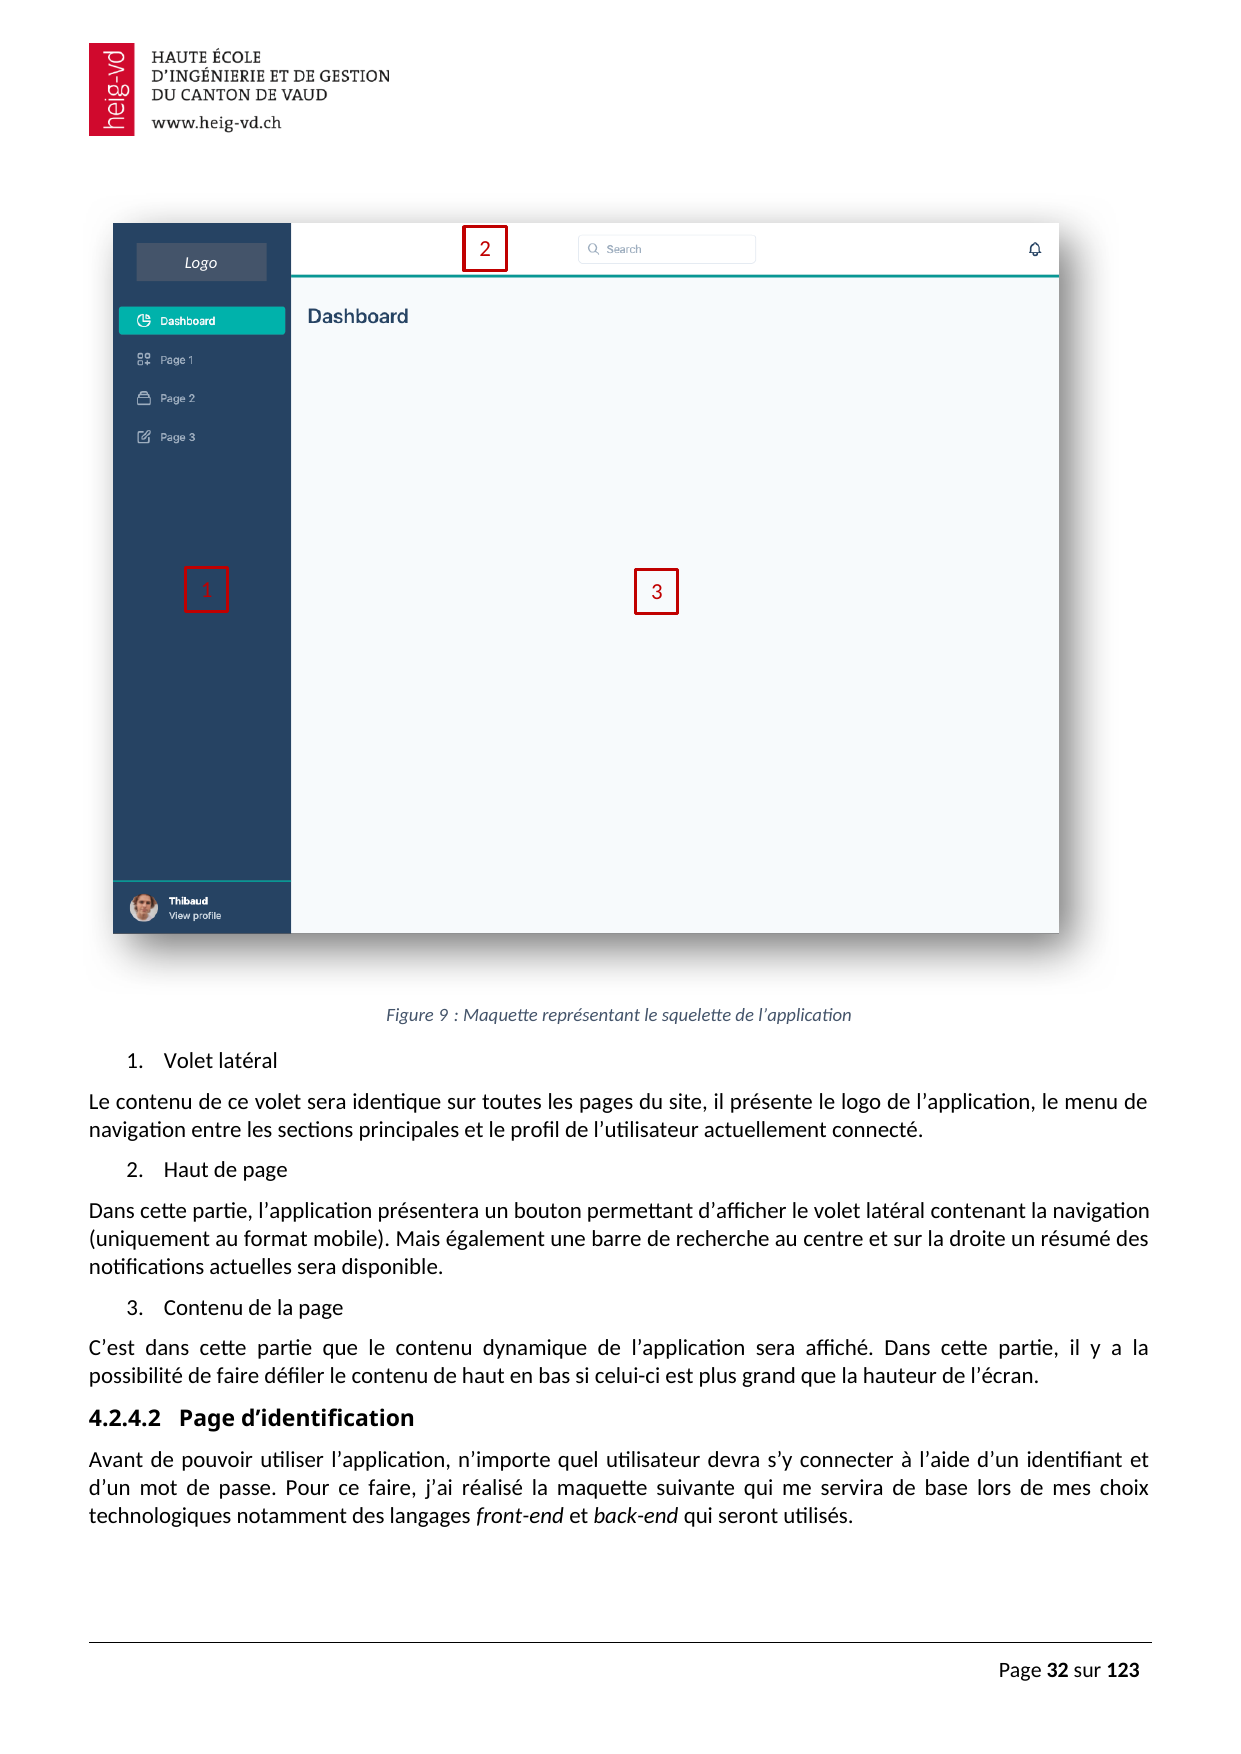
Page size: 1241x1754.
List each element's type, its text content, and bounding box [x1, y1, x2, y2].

subtitle Page d’identification [89, 1402, 1152, 1433]
text Avant de pouvoir utiliser l’application, n’importe quel utilisateur devra s’y connecter à l’aide d’un identifiant et d’un mot de passe. Pour ce faire, j’ai réalisé la maquette suivante qui me servira de base lors de mes choix technologiques notamment des langages front-end et back-end qui seront utilisés. [89, 1446, 1152, 1529]
text Le contenu de ce volet sera identique sur toutes les pages du site, il présente le logo de l’application, le menu de navigation entre les sections principales et le profil de l’utilisateur actuellement connecté. [89, 1087, 1152, 1143]
text C’est dans cette partie que le contenu dynamique de l’application sera affiché. Dans cette partie, il y a la possibilité de faire défiler le contenu de haut en bas si celui-ci est plus grand que la hauteur de l’écran. [89, 1333, 1152, 1389]
text Dans cette partie, l’application présentera un bouton permettant d’afficher le volet latéral contenant la navigation (uniquement au format mobile). Mais également une barre de recherche au centre et sur la droite un résumé des notifications actuelles sera disponible. [89, 1196, 1152, 1280]
list Volet latéral [126, 1047, 1152, 1074]
picture [89, 43, 389, 136]
list Contenu de la page [126, 1293, 1152, 1321]
list Haut de page [126, 1156, 1152, 1184]
text Figure 9 : Maquette représentant le squelette de l’application [89, 1003, 1152, 1026]
picture [113, 223, 1059, 934]
